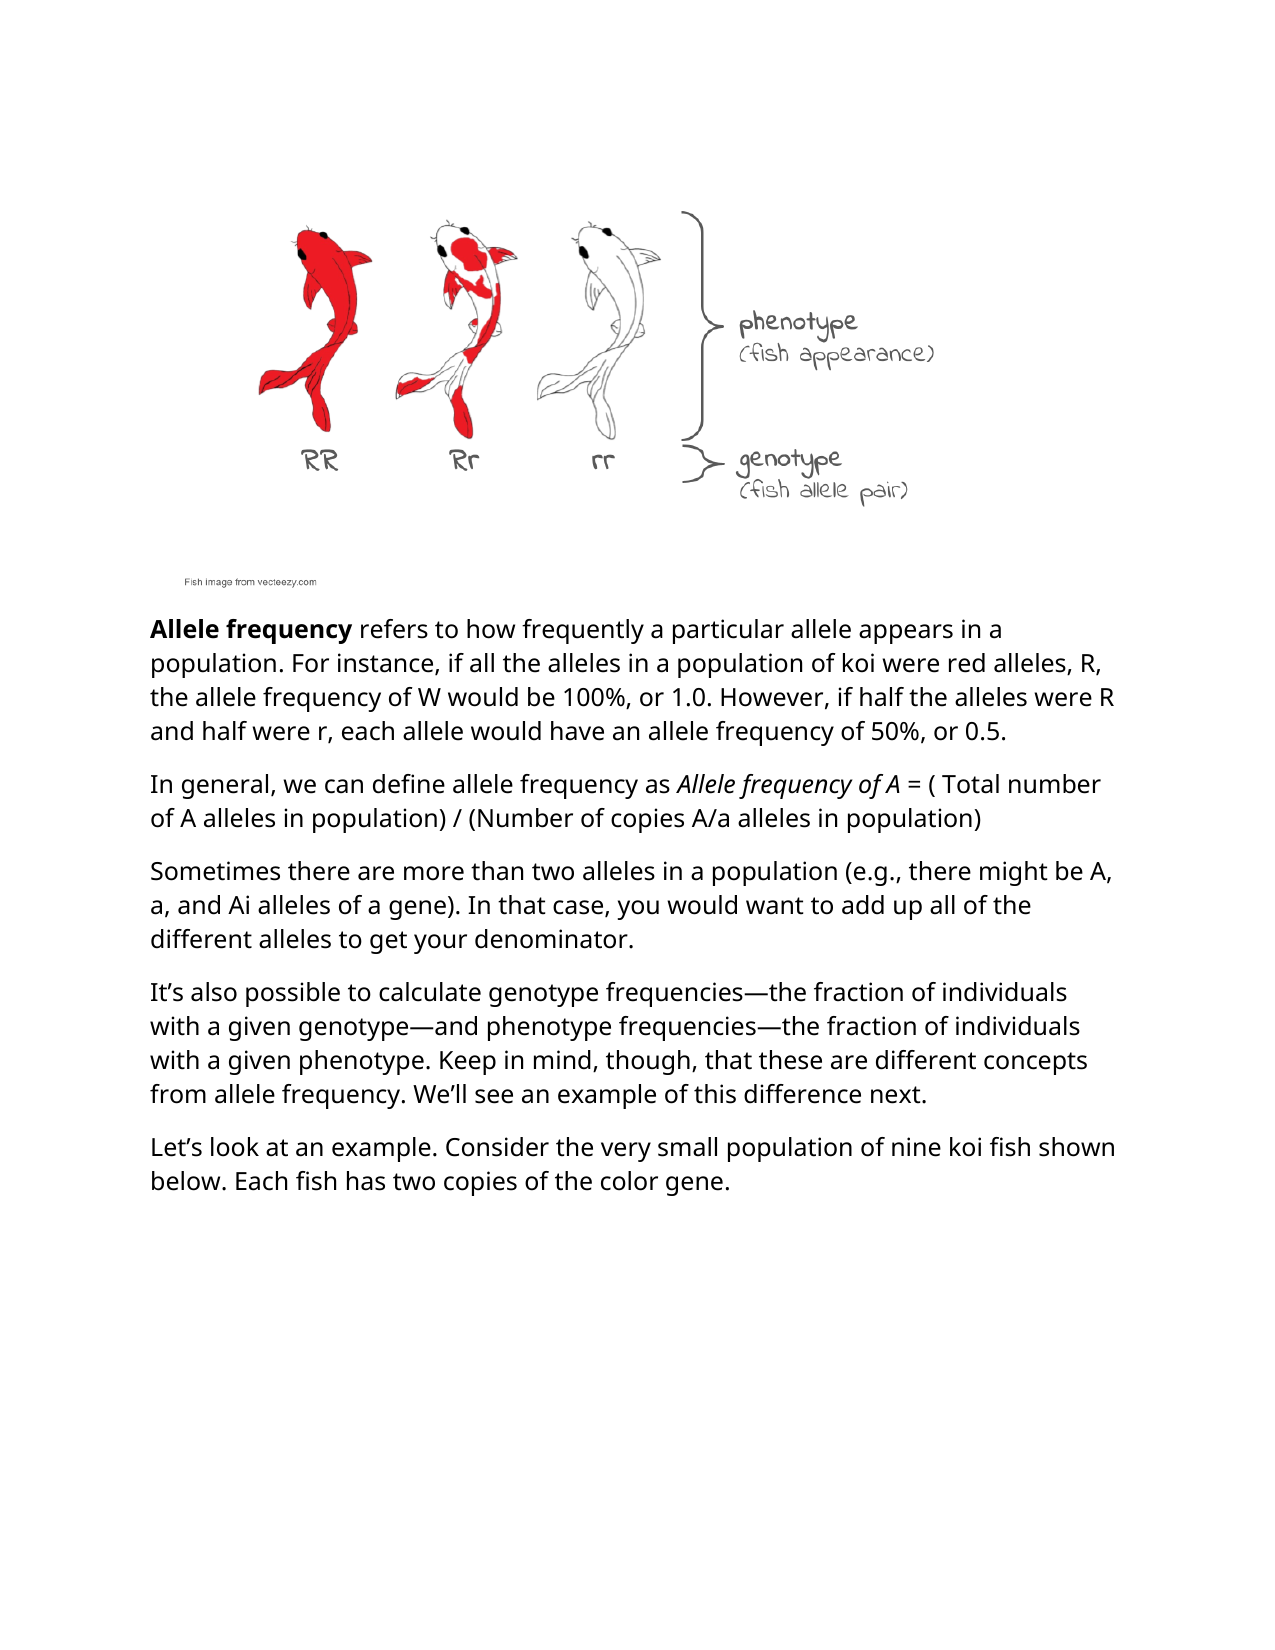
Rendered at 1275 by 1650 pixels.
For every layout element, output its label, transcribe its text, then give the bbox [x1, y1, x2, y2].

text It’s also possible to calculate genotype frequencies—the fraction of individuals with a given genotype—and phenotype frequencies—the fraction of individuals with a given phenotype. Keep in mind, though, that these are different concepts from allele frequency. We’ll see an example of this difference next. [150, 974, 1125, 1111]
text Sometimes there are more than two alleles in a population (e.g., there might be A, a, and Ai alleles of a gene). In that case, you would want to add up all of the different alleles to get your denominator. [150, 854, 1125, 956]
picture [168, 150, 957, 593]
text Let’s look at an example. Consider the very small population of nine koi fish shown below. Each fish has two copies of the color gene. [150, 1129, 1125, 1198]
text In general, we can define allele frequency as Allele frequency of A = ( Total number of A alleles in population) / (Number of copies A/a alleles in population) [150, 767, 1125, 835]
text Allele frequency refers to how frequently a particular allele appears in a population. For instance, if all the alleles in a population of koi were red alleles, R, the allele frequency of W would be 100%, or 1.0. However, if half the alleles were R and half were r, each allele would have an allele frequency of 50%, or 0.5. [150, 612, 1125, 748]
